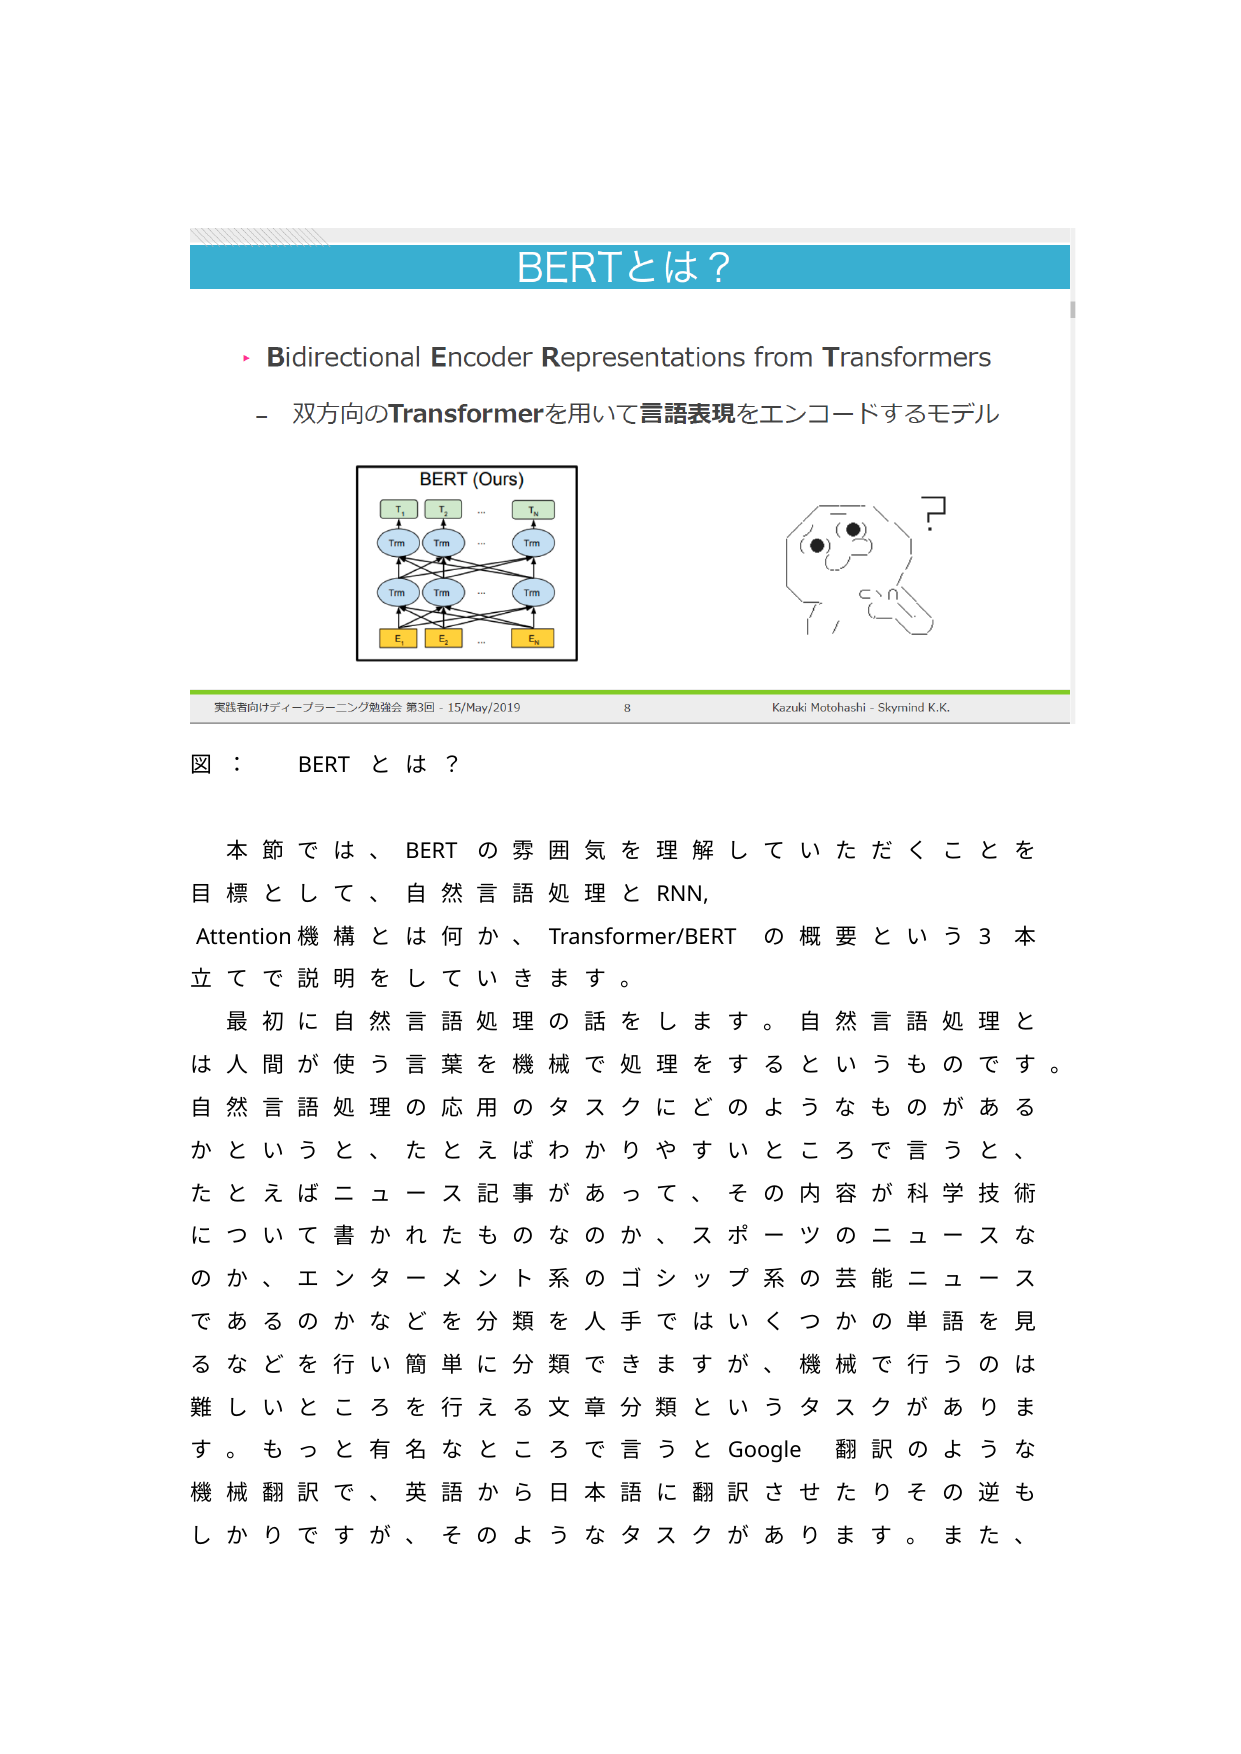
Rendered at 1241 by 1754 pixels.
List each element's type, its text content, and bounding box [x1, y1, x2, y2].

text 本節では、BERTの雰囲気を理解していただくことを目標として、自然言語処理とRNN, [190, 827, 1050, 913]
picture [190, 228, 1076, 724]
text Attention機構とは何か、Transformer/BERTの概要という3本立てで説明をしていきます。 [190, 913, 1050, 999]
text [190, 999, 1050, 1555]
text 図： BERTとは？ [190, 742, 1050, 785]
